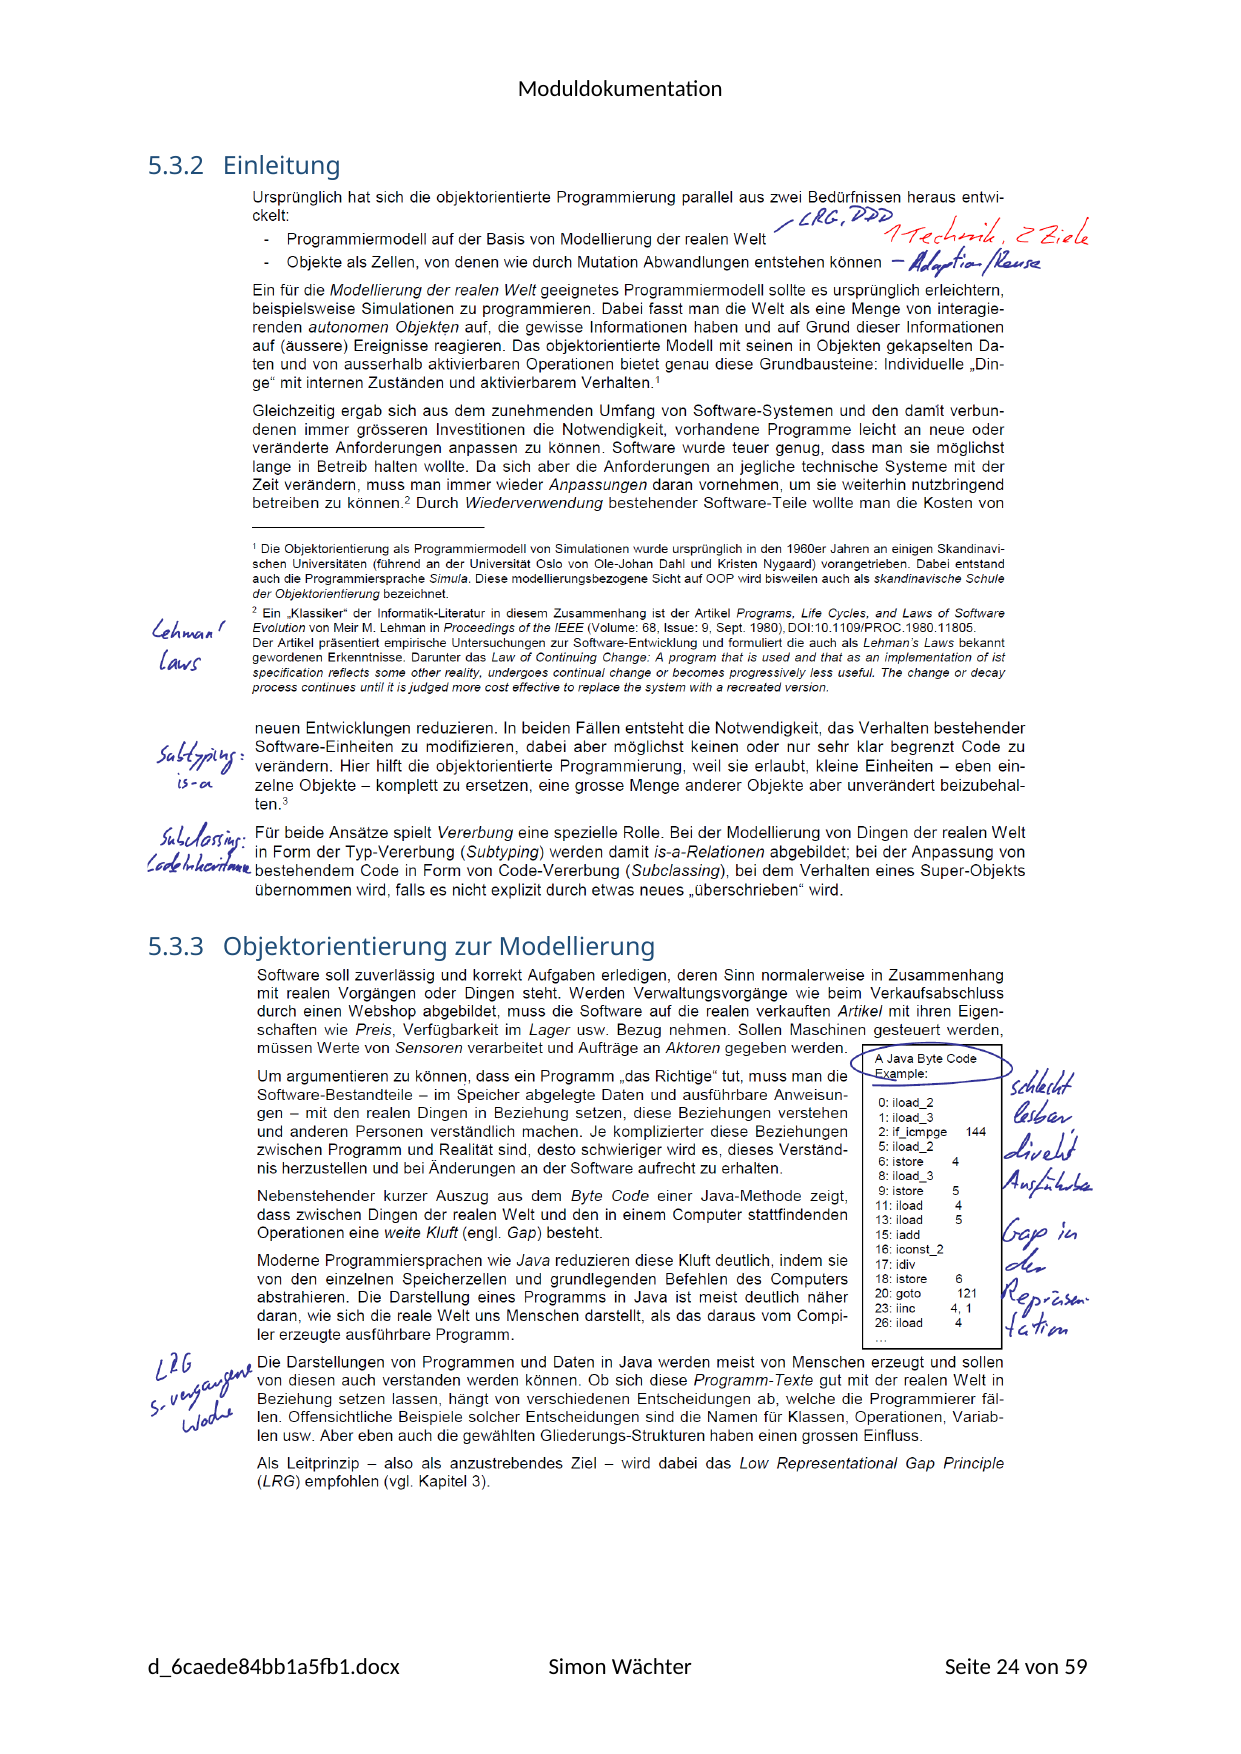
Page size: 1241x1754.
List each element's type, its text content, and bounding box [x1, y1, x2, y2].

picture [147, 184, 1093, 699]
subtitle Einleitung [148, 148, 1093, 182]
subtitle Objektorientierung zur Modellierung [148, 929, 1093, 963]
picture [147, 965, 1093, 1496]
picture [147, 717, 1093, 910]
